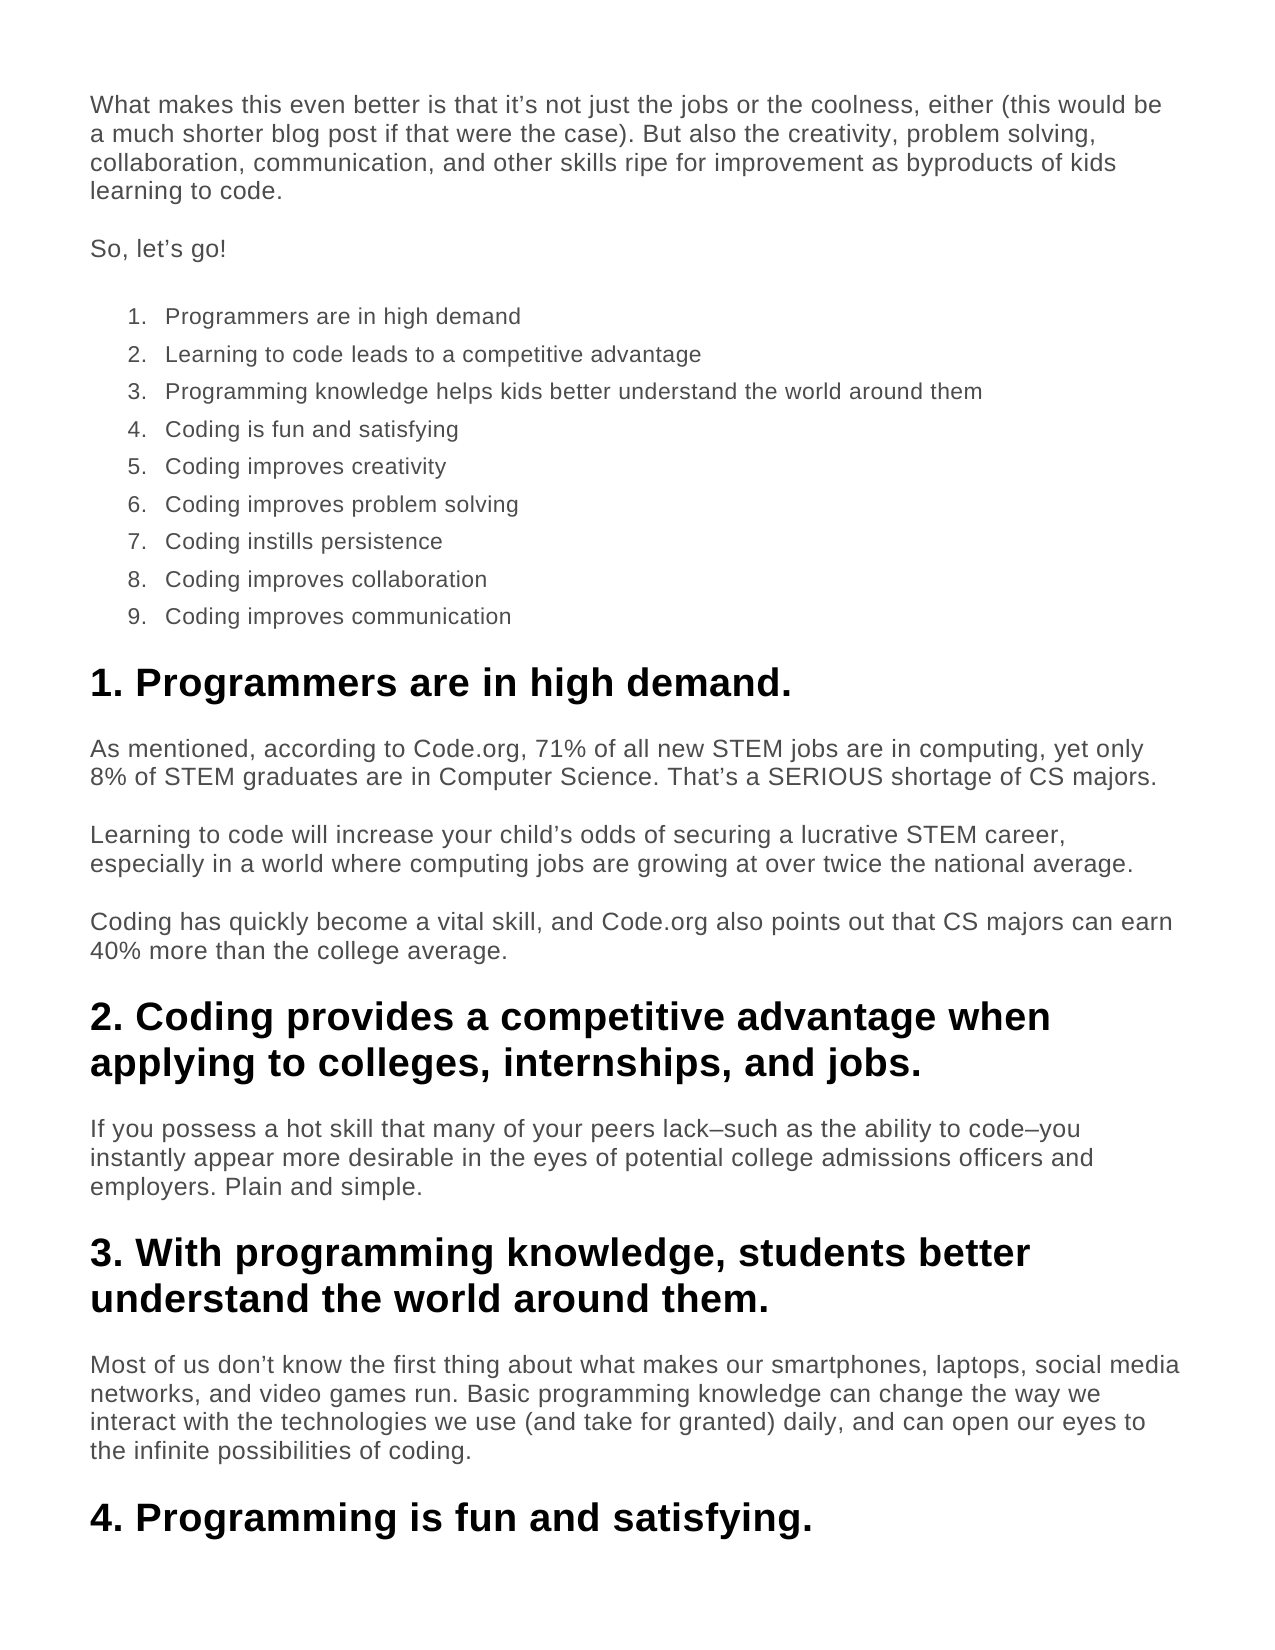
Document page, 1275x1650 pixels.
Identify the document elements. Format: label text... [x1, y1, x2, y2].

list Coding instills persistence [127, 517, 1185, 554]
text Learning to code will increase your child’s odds of securing a lucrative STEM career, especially in a world where computing jobs are growing at over twice the national average. [90, 820, 1185, 878]
subtitle 1. Programmers are in high demand. [90, 659, 1185, 704]
list Coding improves problem solving [127, 479, 1185, 517]
list Programming knowledge helps kids better understand the world around them [127, 367, 1185, 404]
text Most of us don’t know the first thing about what makes our smartphones, laptops, social media networks, and video games run. Basic programming knowledge can change the way we interact with the technologies we use (and take for granted) daily, and can open our eyes to the infinite possibilities of coding. [90, 1350, 1185, 1465]
list Learning to code leads to a competitive advantage [127, 329, 1185, 367]
text So, let’s go! [90, 234, 1185, 263]
list Coding is fun and satisfying [127, 404, 1185, 442]
subtitle 4. Programming is fun and satisfying. [90, 1494, 1185, 1539]
list Programmers are in high demand [127, 292, 1185, 329]
list Coding improves communication [127, 592, 1185, 629]
list Coding improves collaboration [127, 554, 1185, 592]
text As mentioned, according to Code.org, 71% of all new STEM jobs are in computing, yet only 8% of STEM graduates are in Computer Science. That’s a SERIOUS shortage of CS majors. [90, 733, 1185, 791]
text Coding has quickly become a vital skill, and Code.org also points out that CS majors can earn 40% more than the college average. [90, 907, 1185, 964]
subtitle 3. With programming knowledge, students better understand the world around them. [90, 1229, 1185, 1321]
text What makes this even better is that it’s not just the jobs or the coolness, either (this would be a much shorter blog post if that were the case). But also the creativity, problem solving, collaboration, communication, and other skills ripe for improvement as byproducts of kids learning to code. [90, 90, 1185, 205]
list Coding improves creativity [127, 442, 1185, 479]
text If you possess a hot skill that many of your peers lack–such as the ability to code–you instantly appear more desirable in the eyes of potential college admissions officers and employers. Plain and simple. [90, 1114, 1185, 1200]
subtitle 2. Coding provides a competitive advantage when applying to colleges, internships, and jobs. [90, 993, 1185, 1085]
